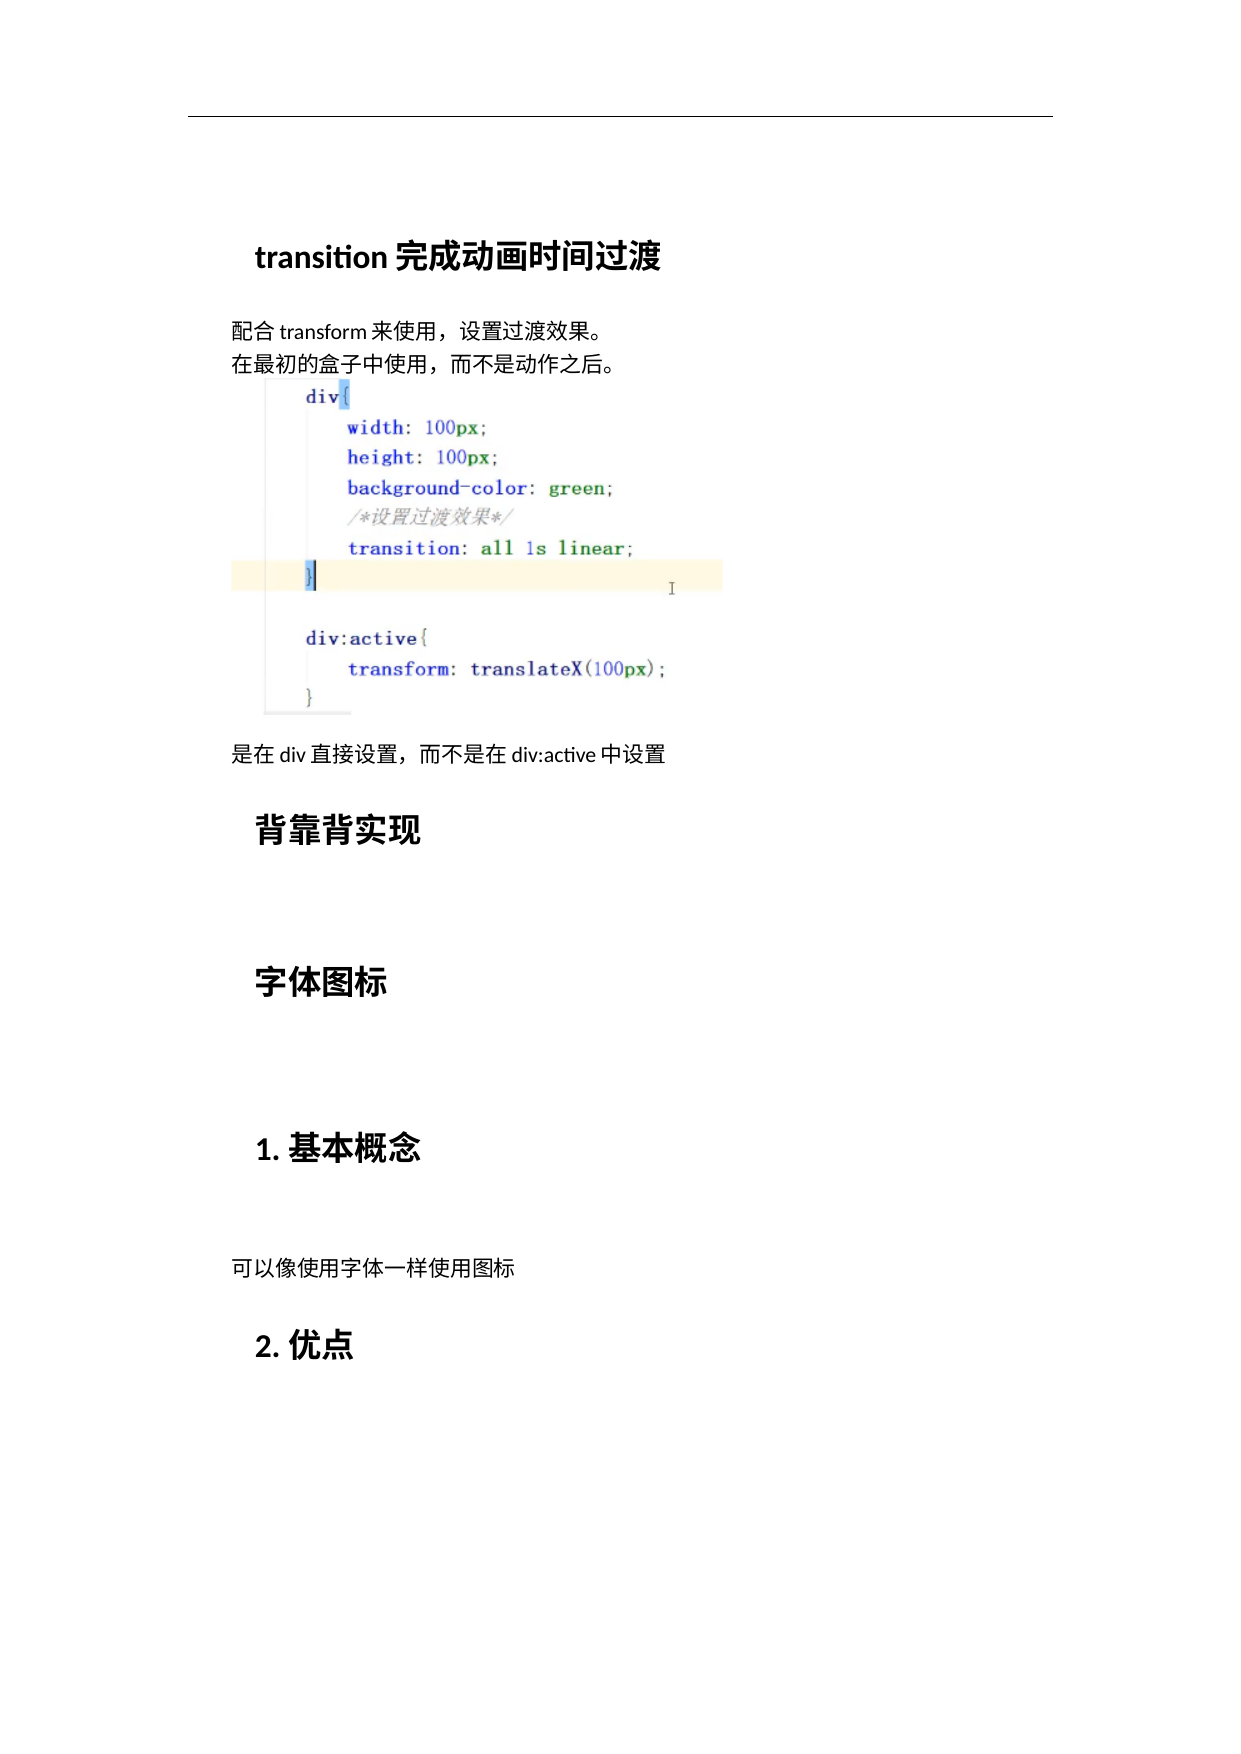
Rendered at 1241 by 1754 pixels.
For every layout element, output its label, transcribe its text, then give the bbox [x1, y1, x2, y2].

subtitle 2. 优点 [187, 1310, 1053, 1375]
text 在最初的盒子中使用，而不是动作之后。 [187, 346, 1053, 379]
subtitle 背靠背实现 [187, 796, 1053, 861]
subtitle 1. 基本概念 [187, 1114, 1053, 1179]
text 是在div直接设置，而不是在div:active中设置 [187, 736, 1053, 769]
text 可以像使用字体一样使用图标 [187, 1251, 1053, 1283]
subtitle transition完成动画时间过渡 [187, 222, 1053, 287]
subtitle 字体图标 [187, 947, 1053, 1012]
text 配合transform来使用，设置过渡效果。 [187, 314, 1053, 346]
picture [231, 378, 723, 715]
